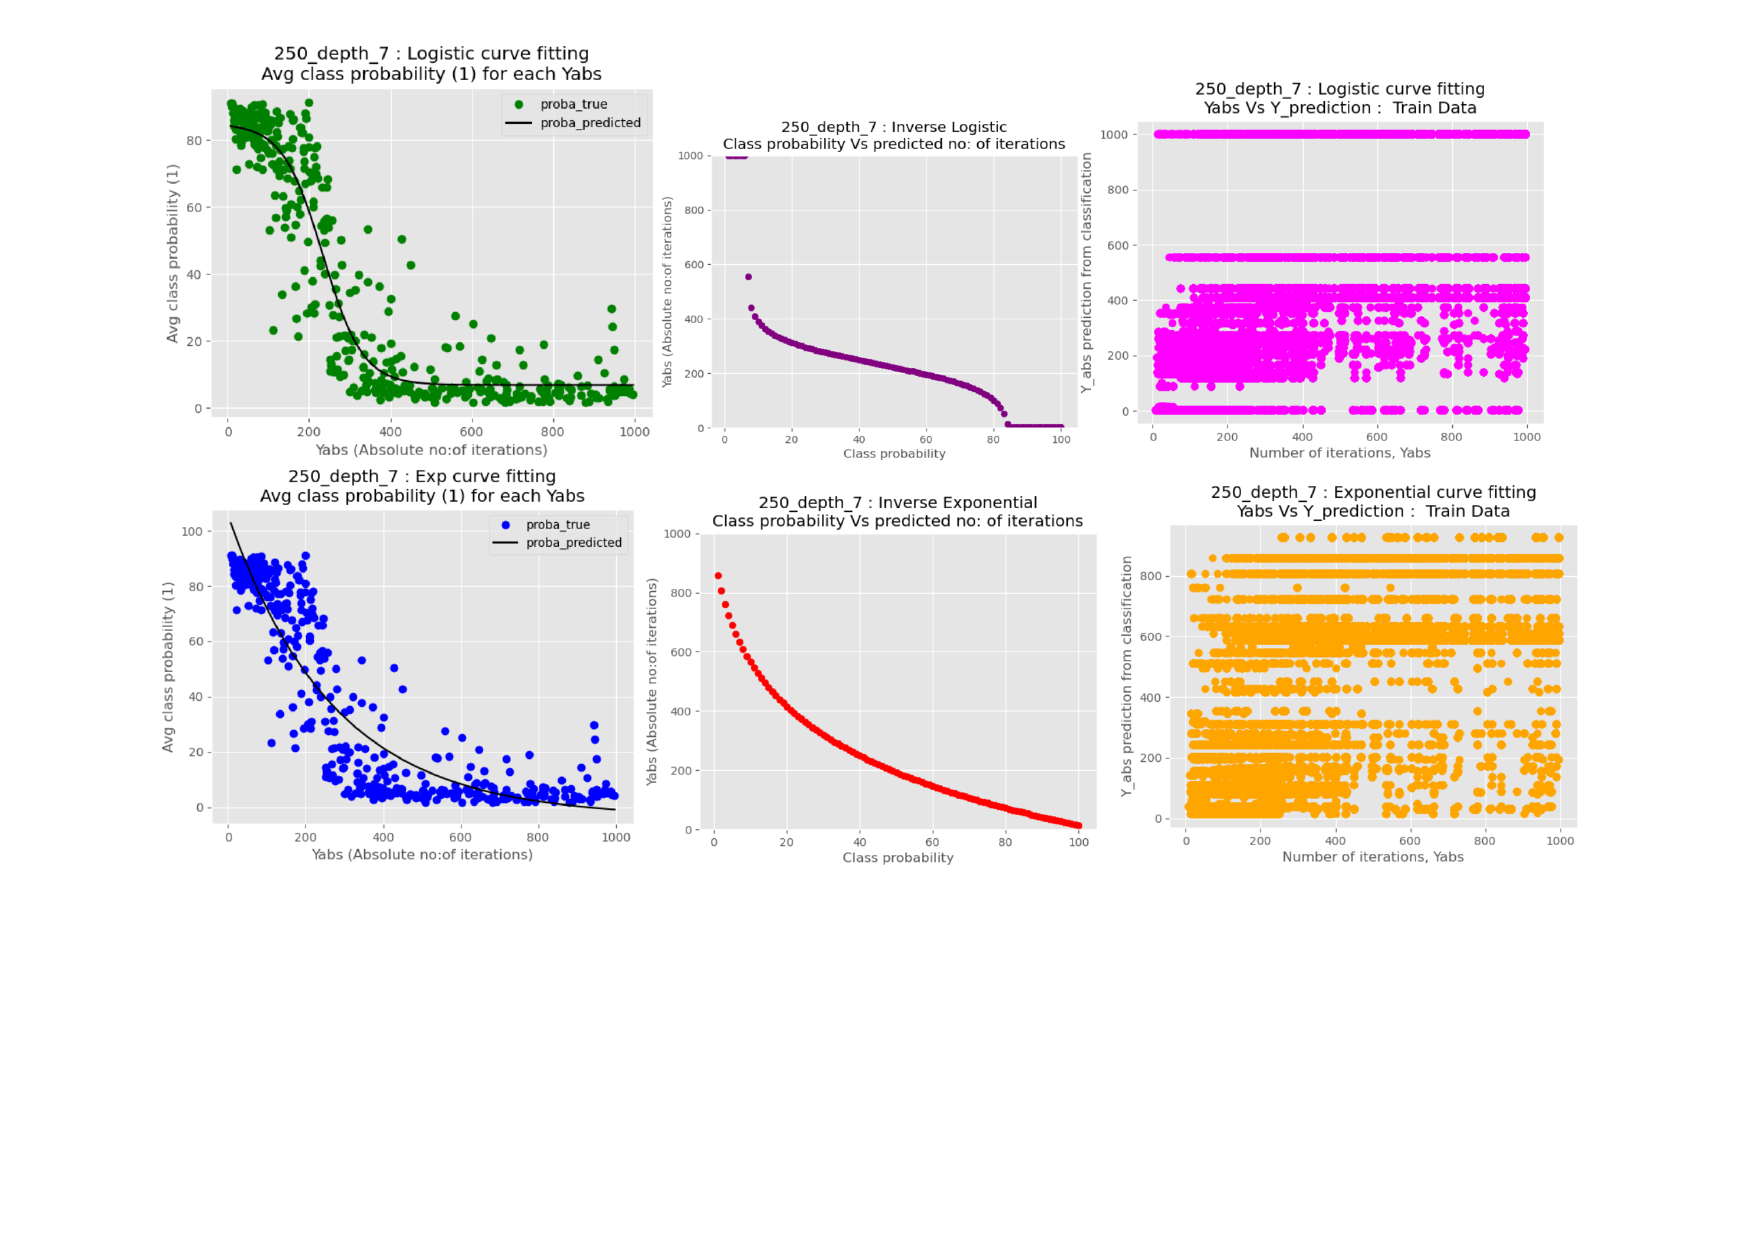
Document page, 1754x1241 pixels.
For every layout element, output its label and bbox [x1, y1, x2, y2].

picture [150, 464, 1591, 866]
picture [150, 44, 1551, 462]
